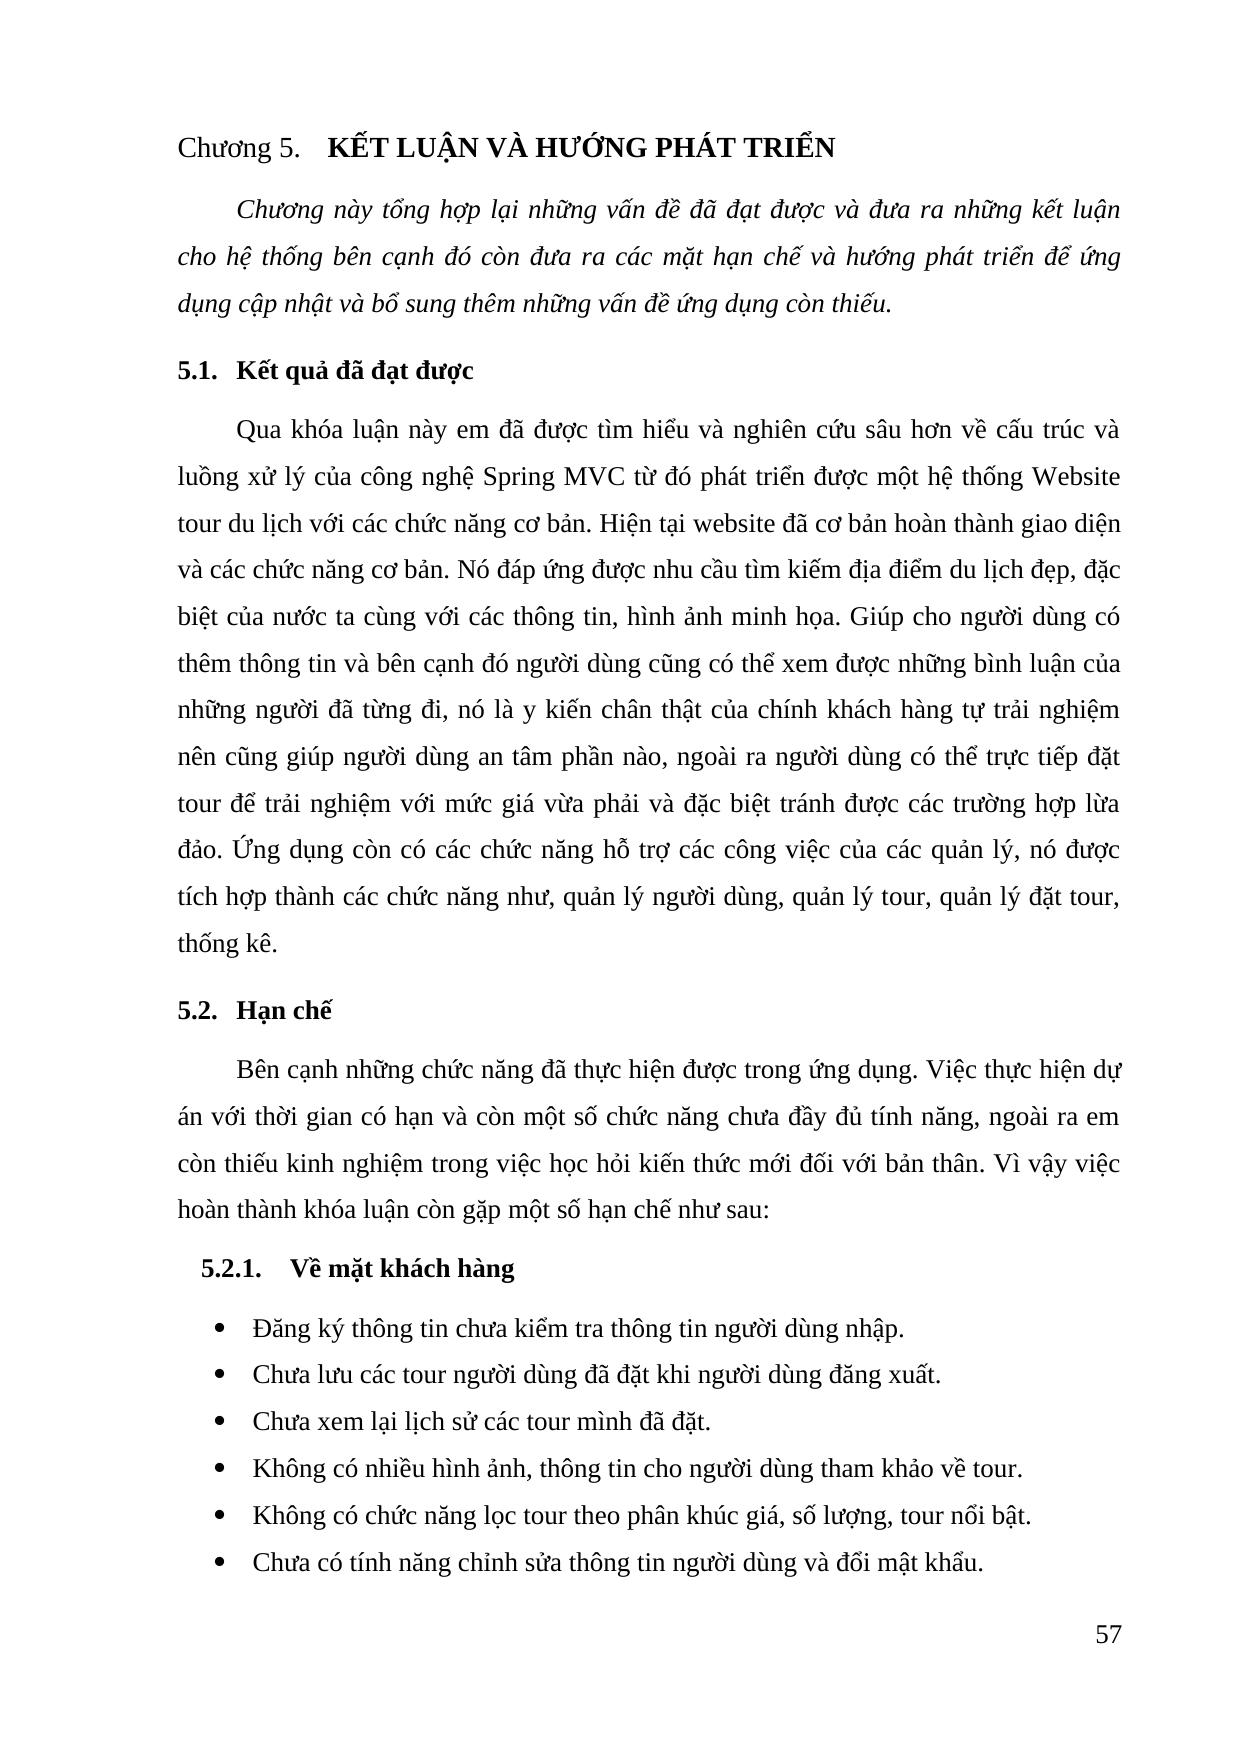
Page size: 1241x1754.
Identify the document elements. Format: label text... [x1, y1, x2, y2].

text Bên cạnh những chức năng đã thực hiện được trong ứng dụng. Việc thực hiện dự án với thời gian có hạn và còn một số chức năng chưa đầy đủ tính năng, ngoài ra em còn thiếu kinh nghiệm trong việc học hỏi kiến thức mới đối với bản thân. Vì vậy việc hoàn thành khóa luận còn gặp một số hạn chế như sau: [177, 1053, 1122, 1224]
subtitle Kết quả đã đạt được [177, 354, 1122, 385]
list Không có nhiều hình ảnh, thông tin cho người dùng tham khảo về tour. [215, 1452, 1122, 1484]
list Chưa có tính năng chỉnh sửa thông tin người dùng và đổi mật khẩu. [215, 1546, 1122, 1577]
subtitle Về mặt khách hàng [201, 1253, 1122, 1284]
list Đăng ký thông tin chưa kiểm tra thông tin người dùng nhập. [215, 1312, 1122, 1343]
list Chưa xem lại lịch sử các tour mình đã đặt. [215, 1406, 1122, 1437]
list Không có chức năng lọc tour theo phân khúc giá, số lượng, tour nổi bật. [215, 1499, 1122, 1531]
list Chưa lưu các tour người dùng đã đặt khi người dùng đăng xuất. [215, 1359, 1122, 1390]
subtitle KẾT LUẬN VÀ HƯỚNG PHÁT TRIỂN [177, 131, 1122, 164]
subtitle Hạn chế [177, 994, 1122, 1025]
text Qua khóa luận này em đã được tìm hiểu và nghiên cứu sâu hơn về cấu trúc và luồng xử lý của công nghệ Spring MVC từ đó phát triển được một hệ thống Website tour du lịch với các chức năng cơ bản. Hiện tại website đã cơ bản hoàn thành giao diện và các chức năng cơ bản. Nó đáp ứng được nhu cầu tìm kiếm địa điểm du lịch đẹp, đặc biệt của nước ta cùng với các thông tin, hình ảnh minh họa. Giúp cho người dùng có thêm thông tin và bên cạnh đó người dùng cũng có thể xem được những bình luận của những người đã từng đi, nó là y kiến chân thật của chính khách hàng tự trải nghiệm nên cũng giúp người dùng an tâm phần nào, ngoài ra người dùng có thể trực tiếp đặt tour để trải nghiệm với mức giá vừa phải và đặc biệt tránh được các trường hợp lừa đảo. Ứng dụng còn có các chức năng hỗ trợ các công việc của các quản lý, nó được tích hợp thành các chức năng như, quản lý người dùng, quản lý tour, quản lý đặt tour, thống kê. [177, 413, 1122, 958]
text Chương này tổng hợp lại những vấn đề đã đạt được và đưa ra những kết luận cho hệ thống bên cạnh đó còn đưa ra các mặt hạn chế và hướng phát triển để ứng dụng cập nhật và bổ sung thêm những vấn đề ứng dụng còn thiếu. [177, 193, 1122, 318]
